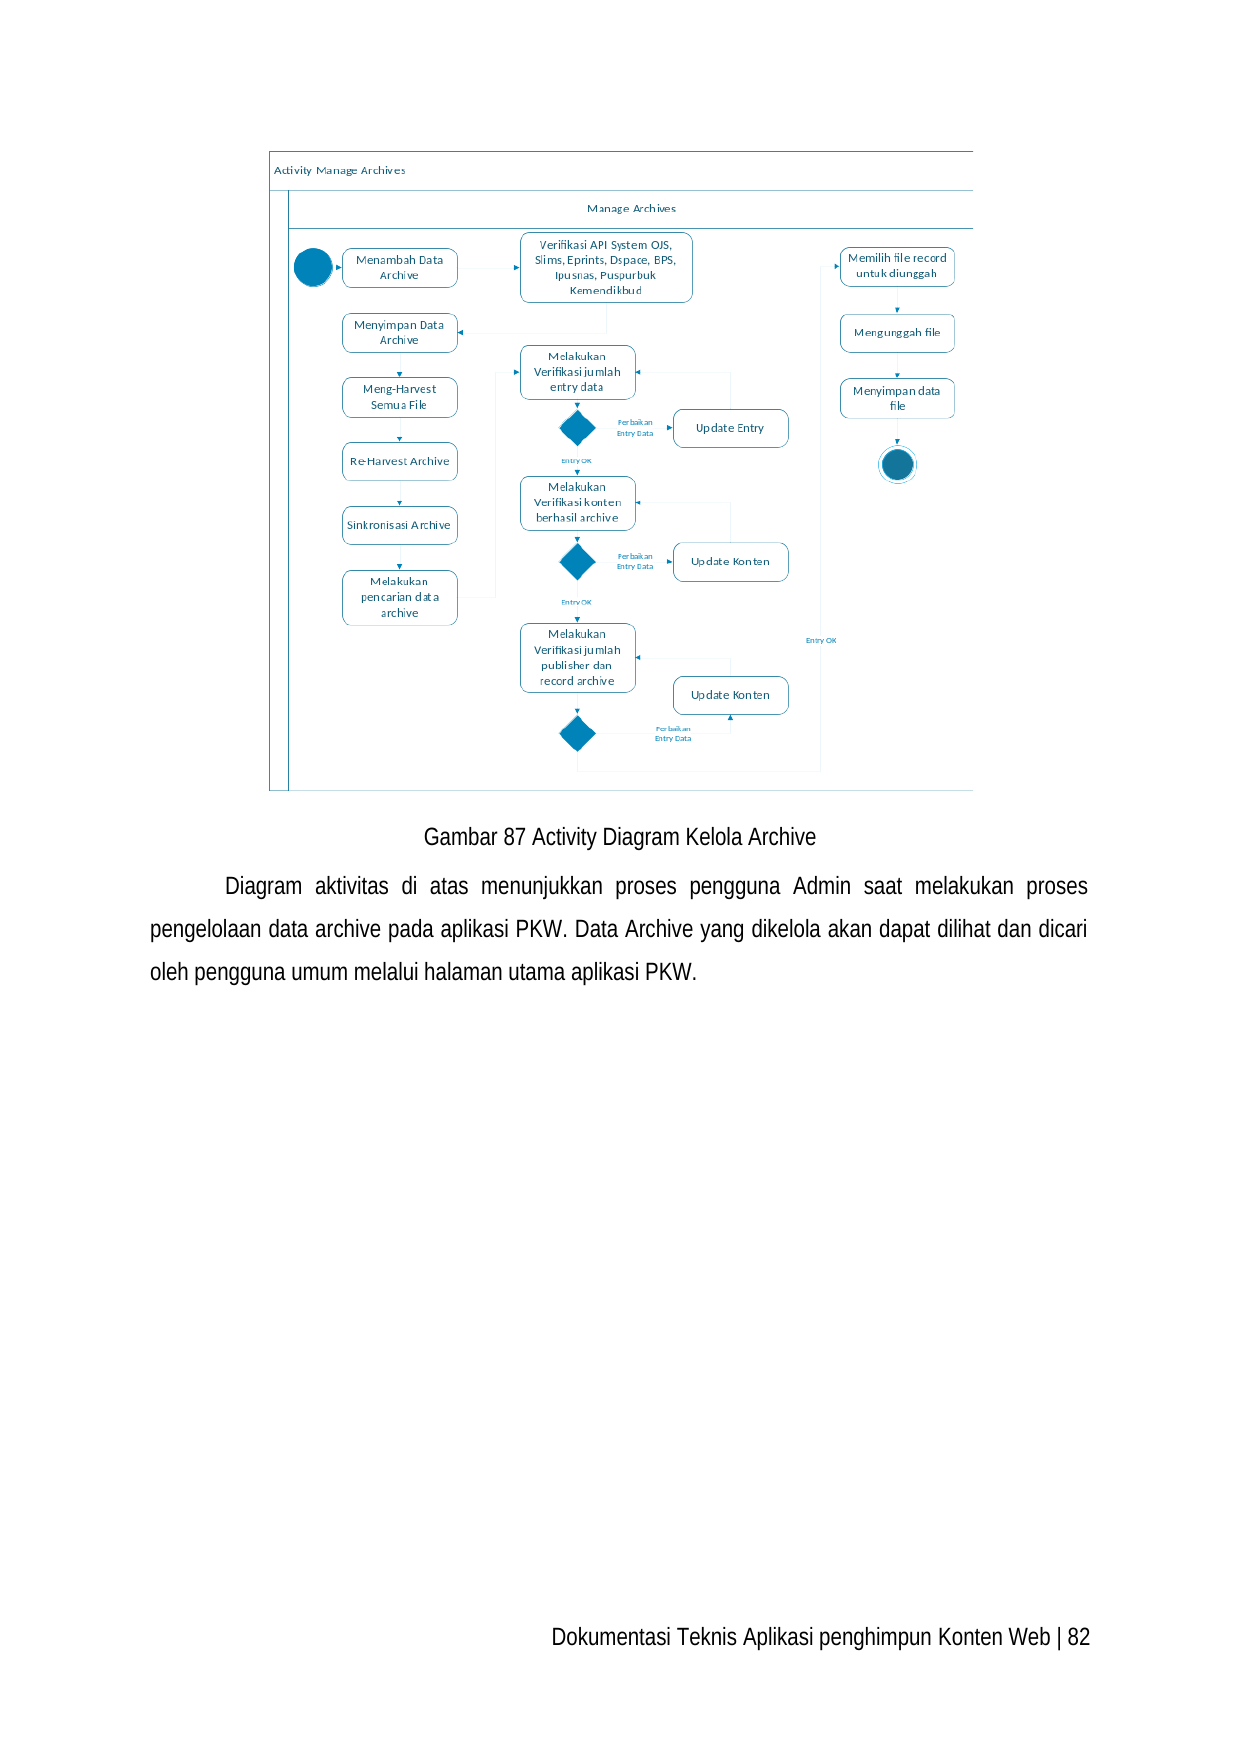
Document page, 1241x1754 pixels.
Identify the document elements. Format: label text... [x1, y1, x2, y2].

text Diagram aktivitas di atas menunjukkan proses pengguna Admin saat melakukan proses pengelolaan data archive pada aplikasi PKW. Data Archive yang dikelola akan dapat dilihat dan dicari oleh pengguna umum melalui halaman utama aplikasi PKW. [150, 871, 1090, 986]
text Gambar 87 Activity Diagram Kelola Archive [150, 822, 1090, 850]
